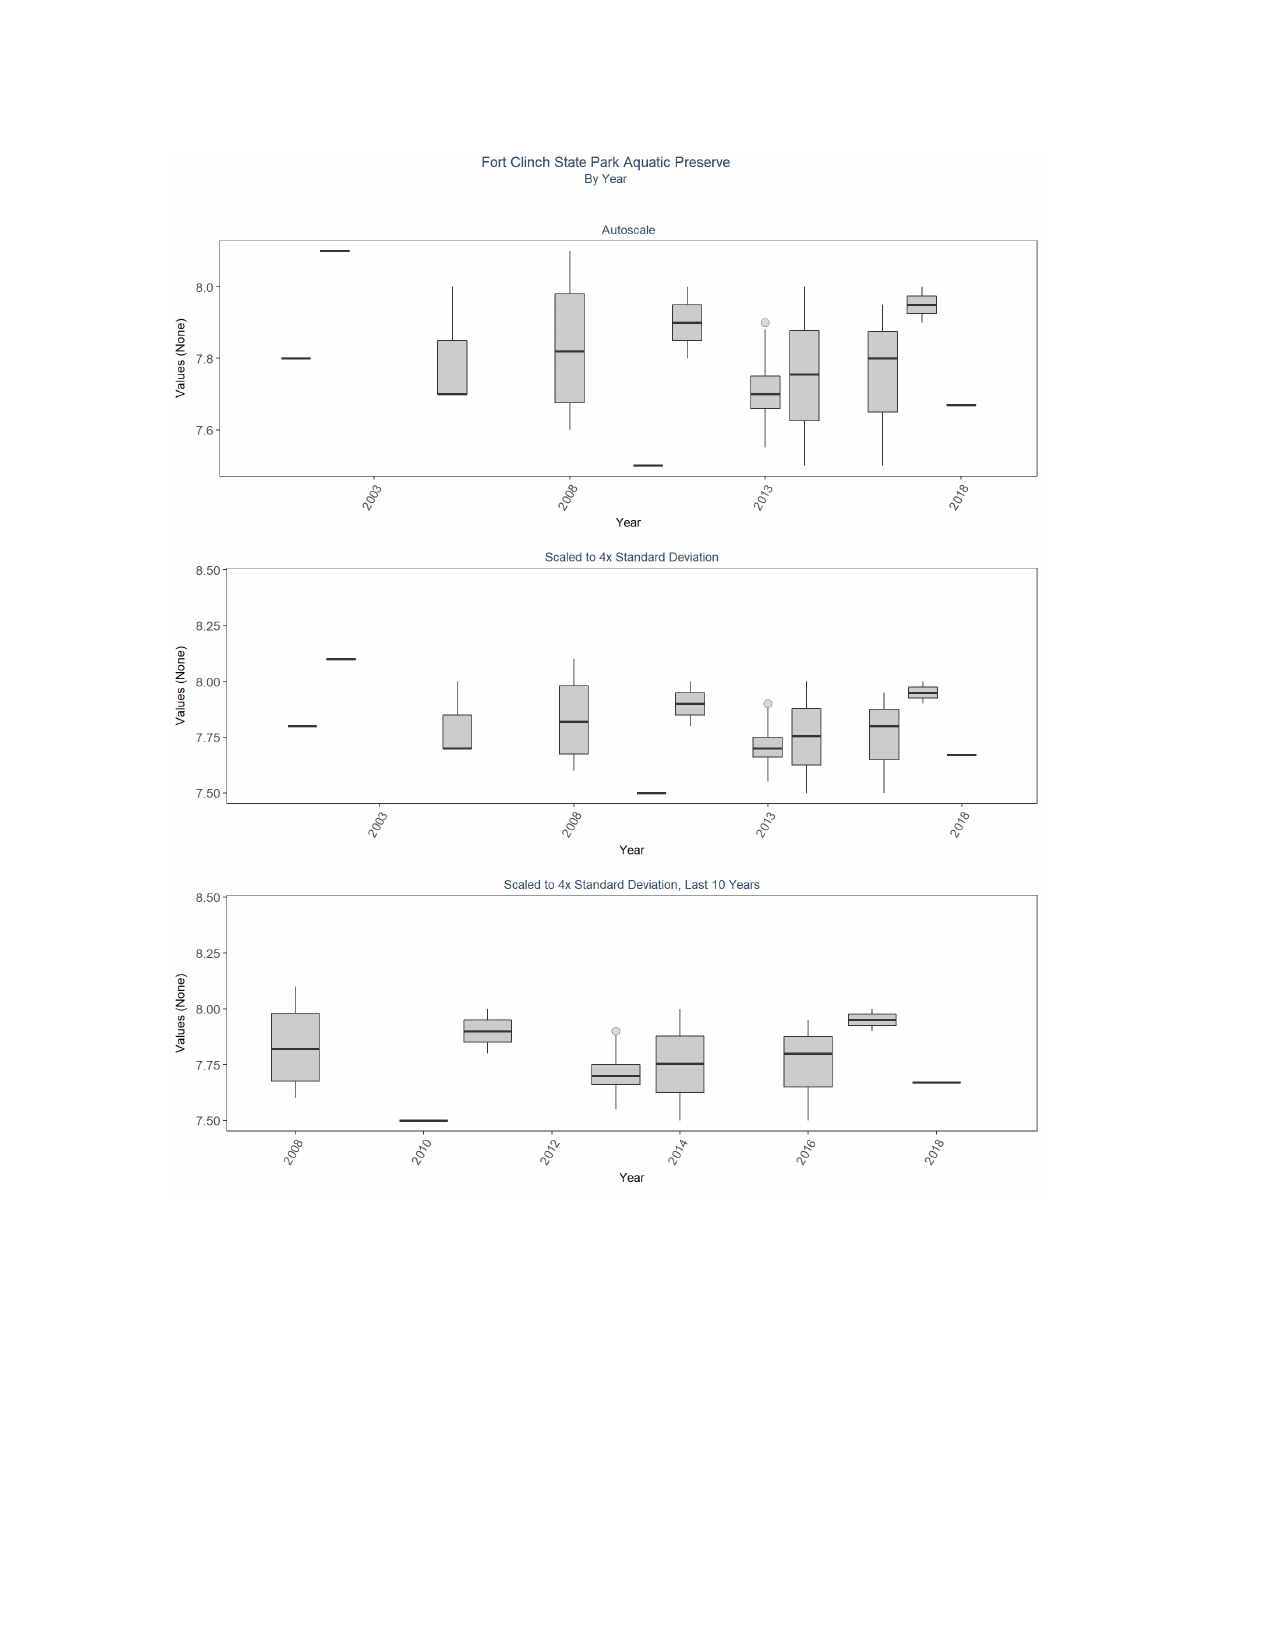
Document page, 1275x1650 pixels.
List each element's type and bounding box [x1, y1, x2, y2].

picture [168, 150, 1044, 1200]
